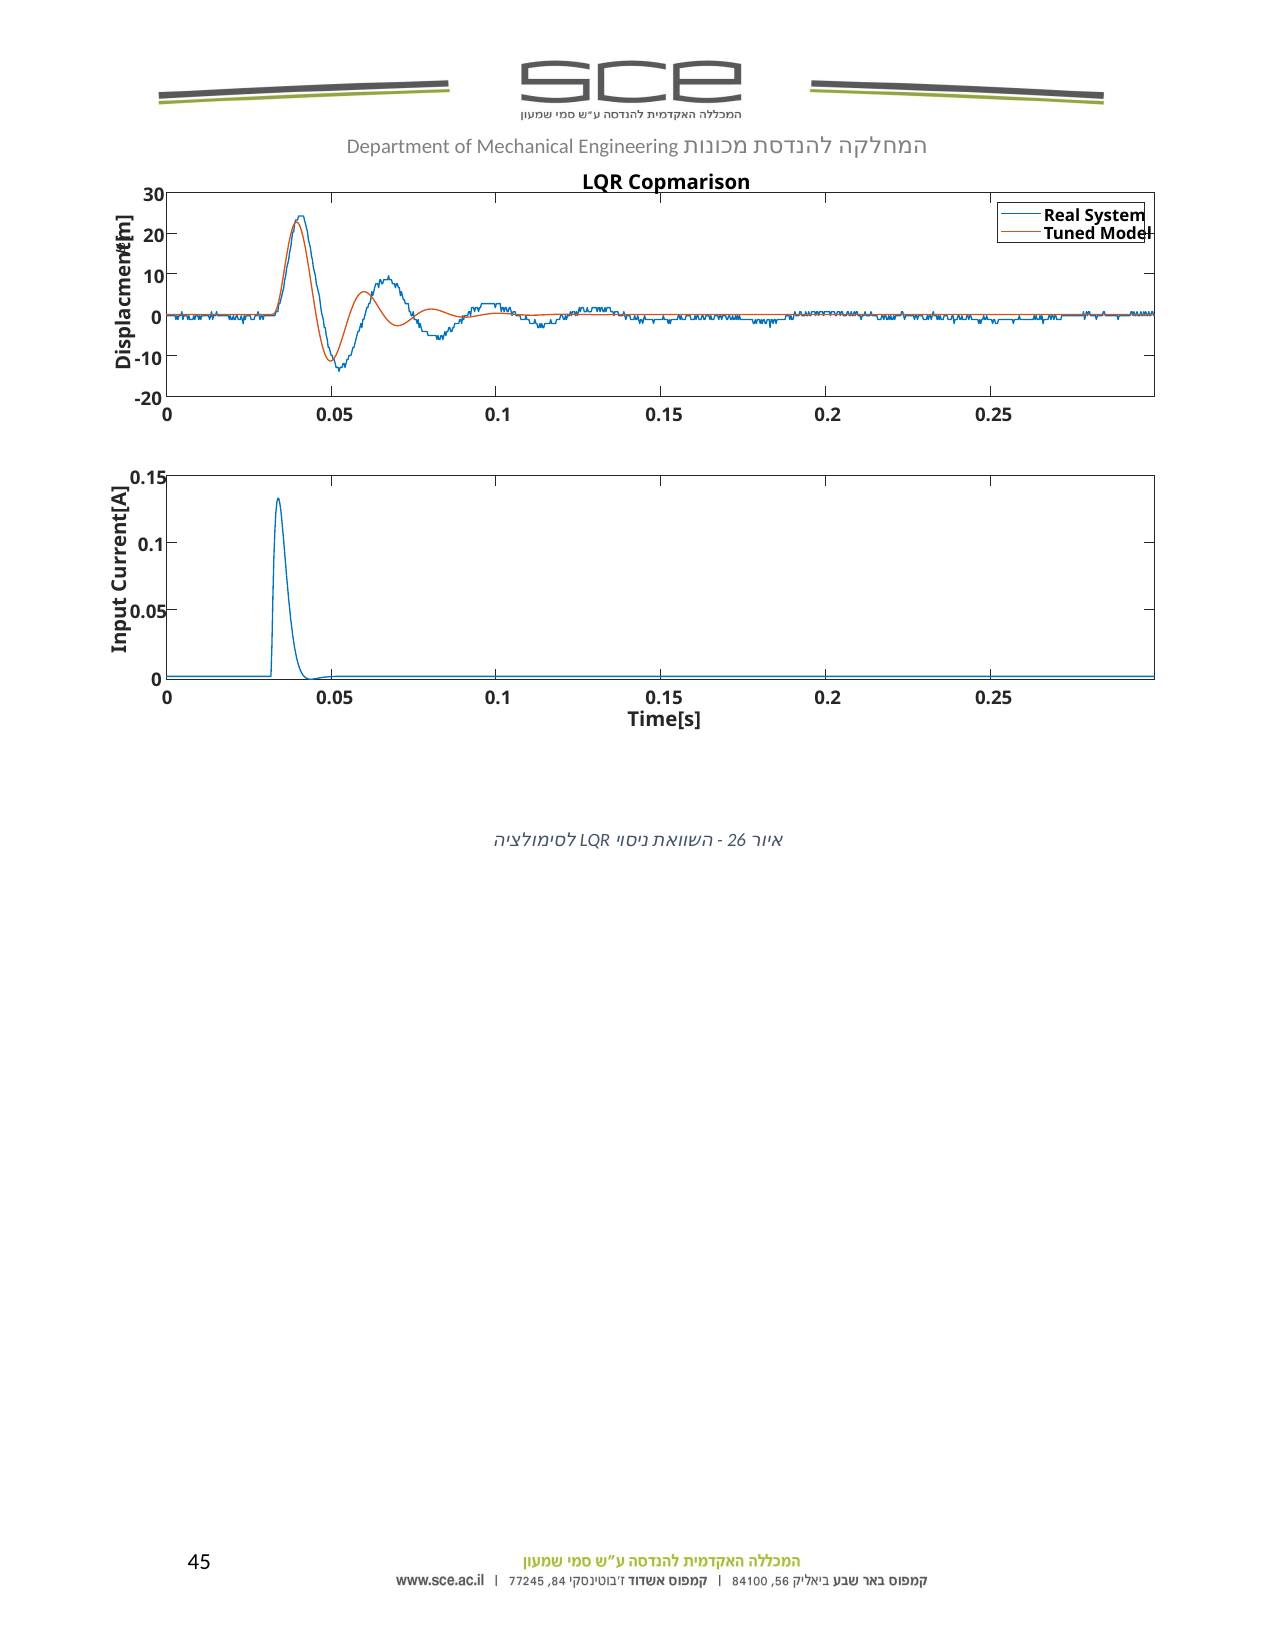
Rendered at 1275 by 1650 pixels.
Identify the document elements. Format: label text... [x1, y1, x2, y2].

picture [94, 0, 1168, 143]
picture [211, 1508, 1112, 1640]
